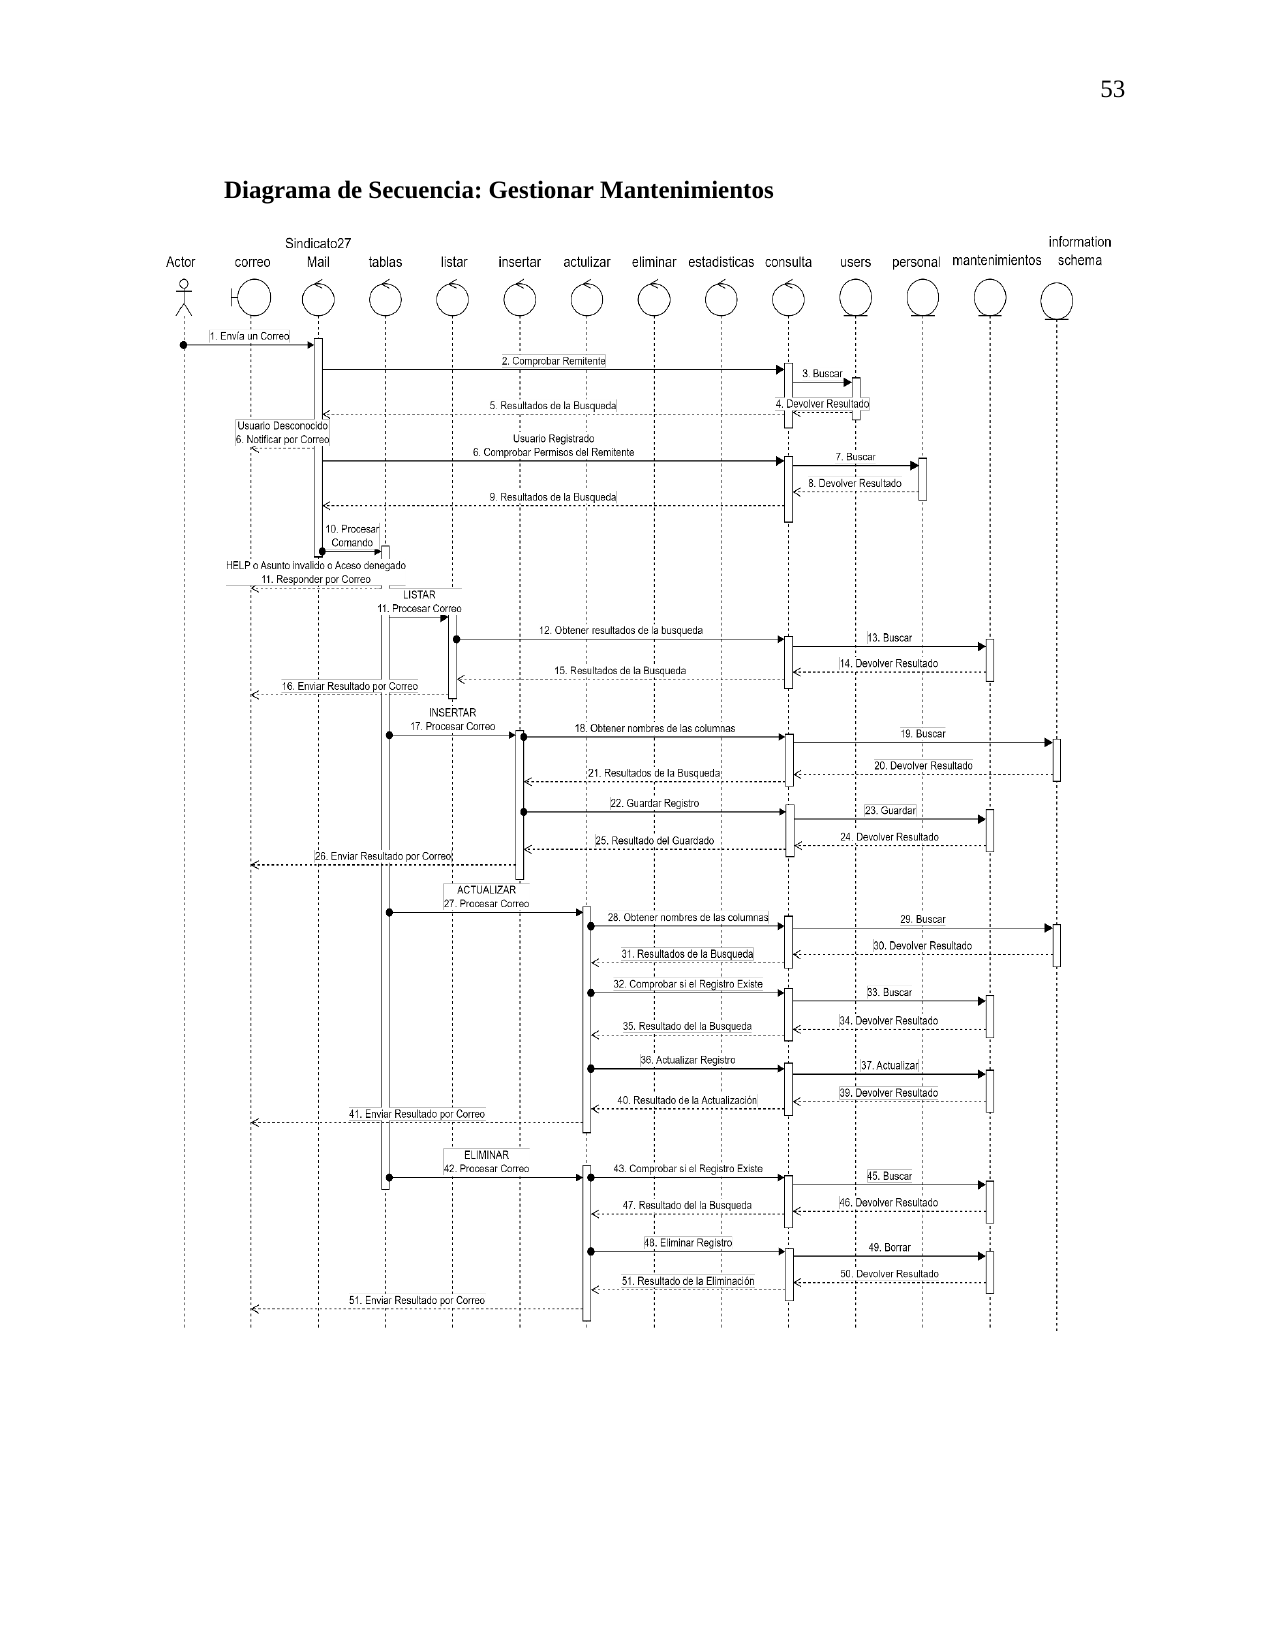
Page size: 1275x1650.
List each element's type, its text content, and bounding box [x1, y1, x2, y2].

picture [150, 218, 1125, 1343]
subtitle Diagrama de Secuencia: Gestionar Mantenimientos [150, 175, 1125, 204]
